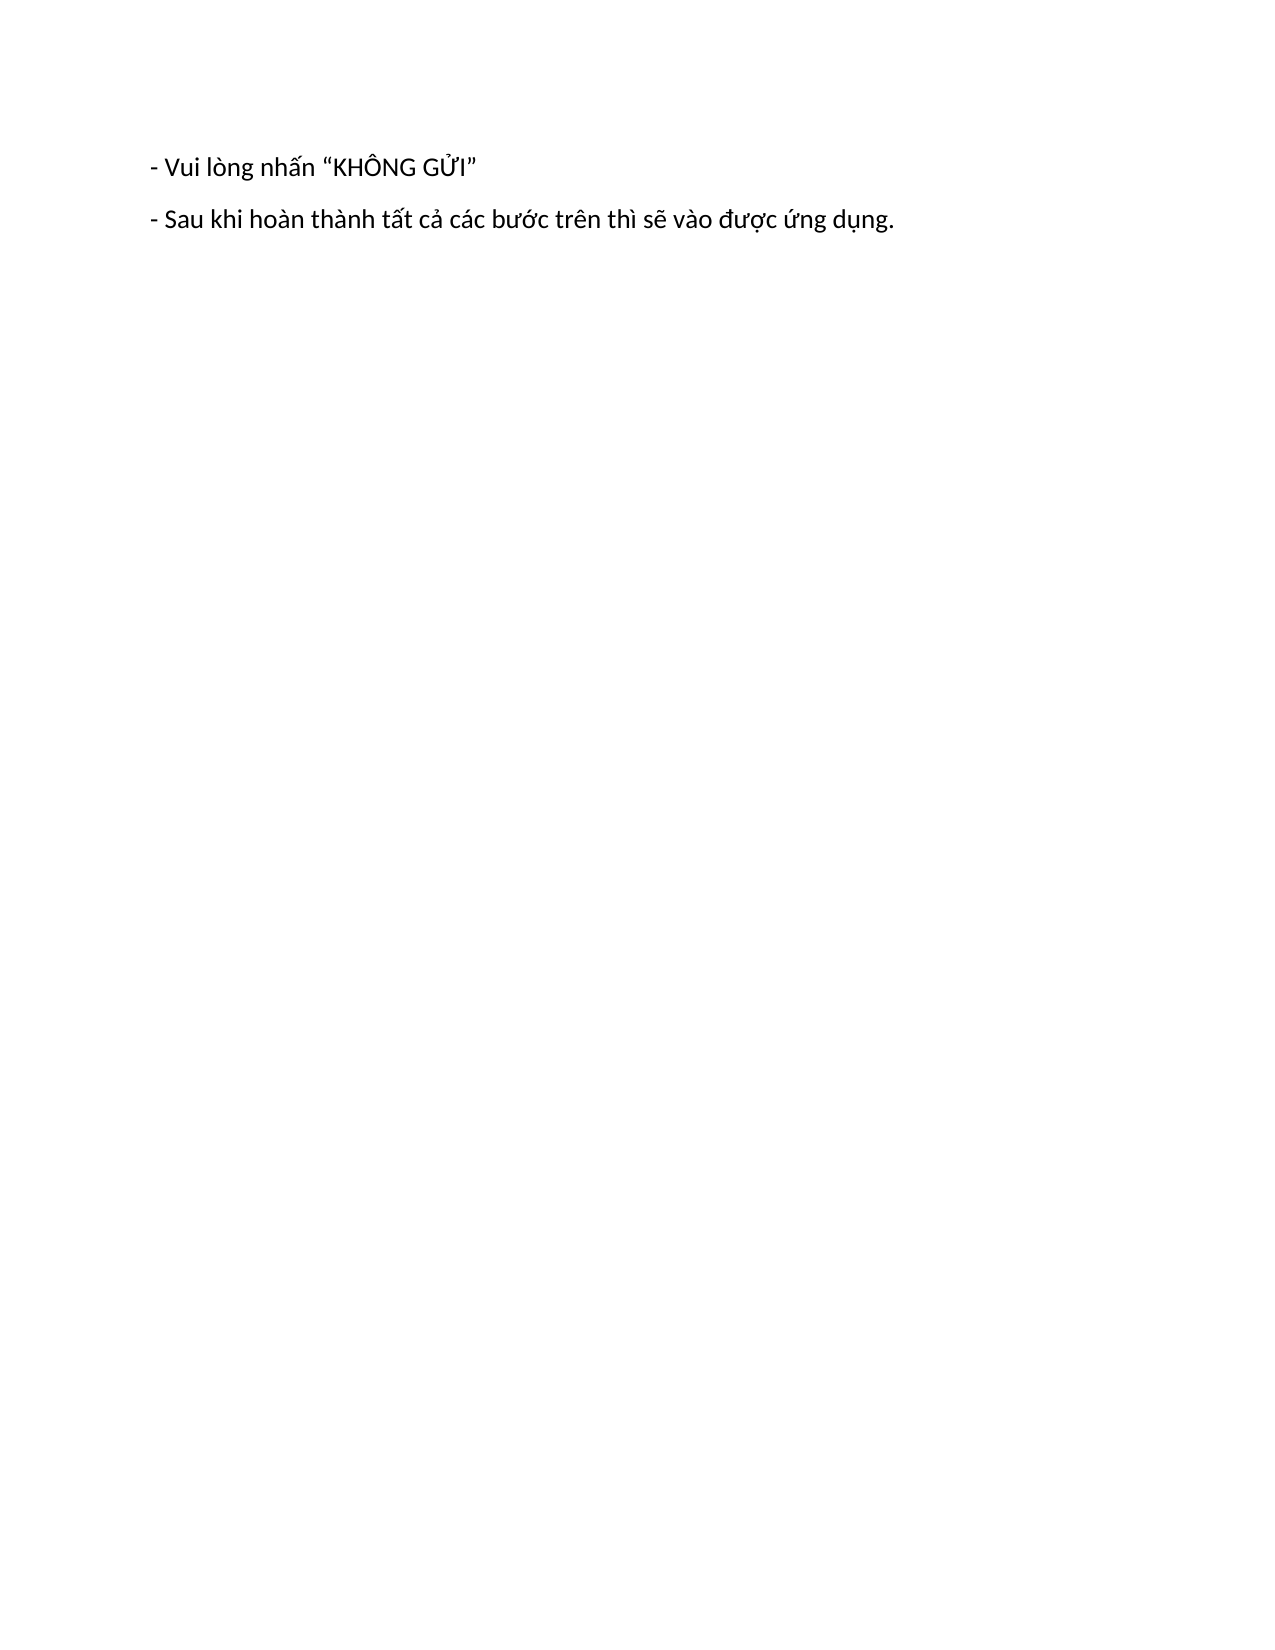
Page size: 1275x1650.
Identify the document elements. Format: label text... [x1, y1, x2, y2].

text - Sau khi hoàn thành tất cả các bước trên thì sẽ vào được ứng dụng. [150, 202, 1125, 235]
text - Vui lòng nhấn “KHÔNG GỬI” [150, 150, 1125, 183]
